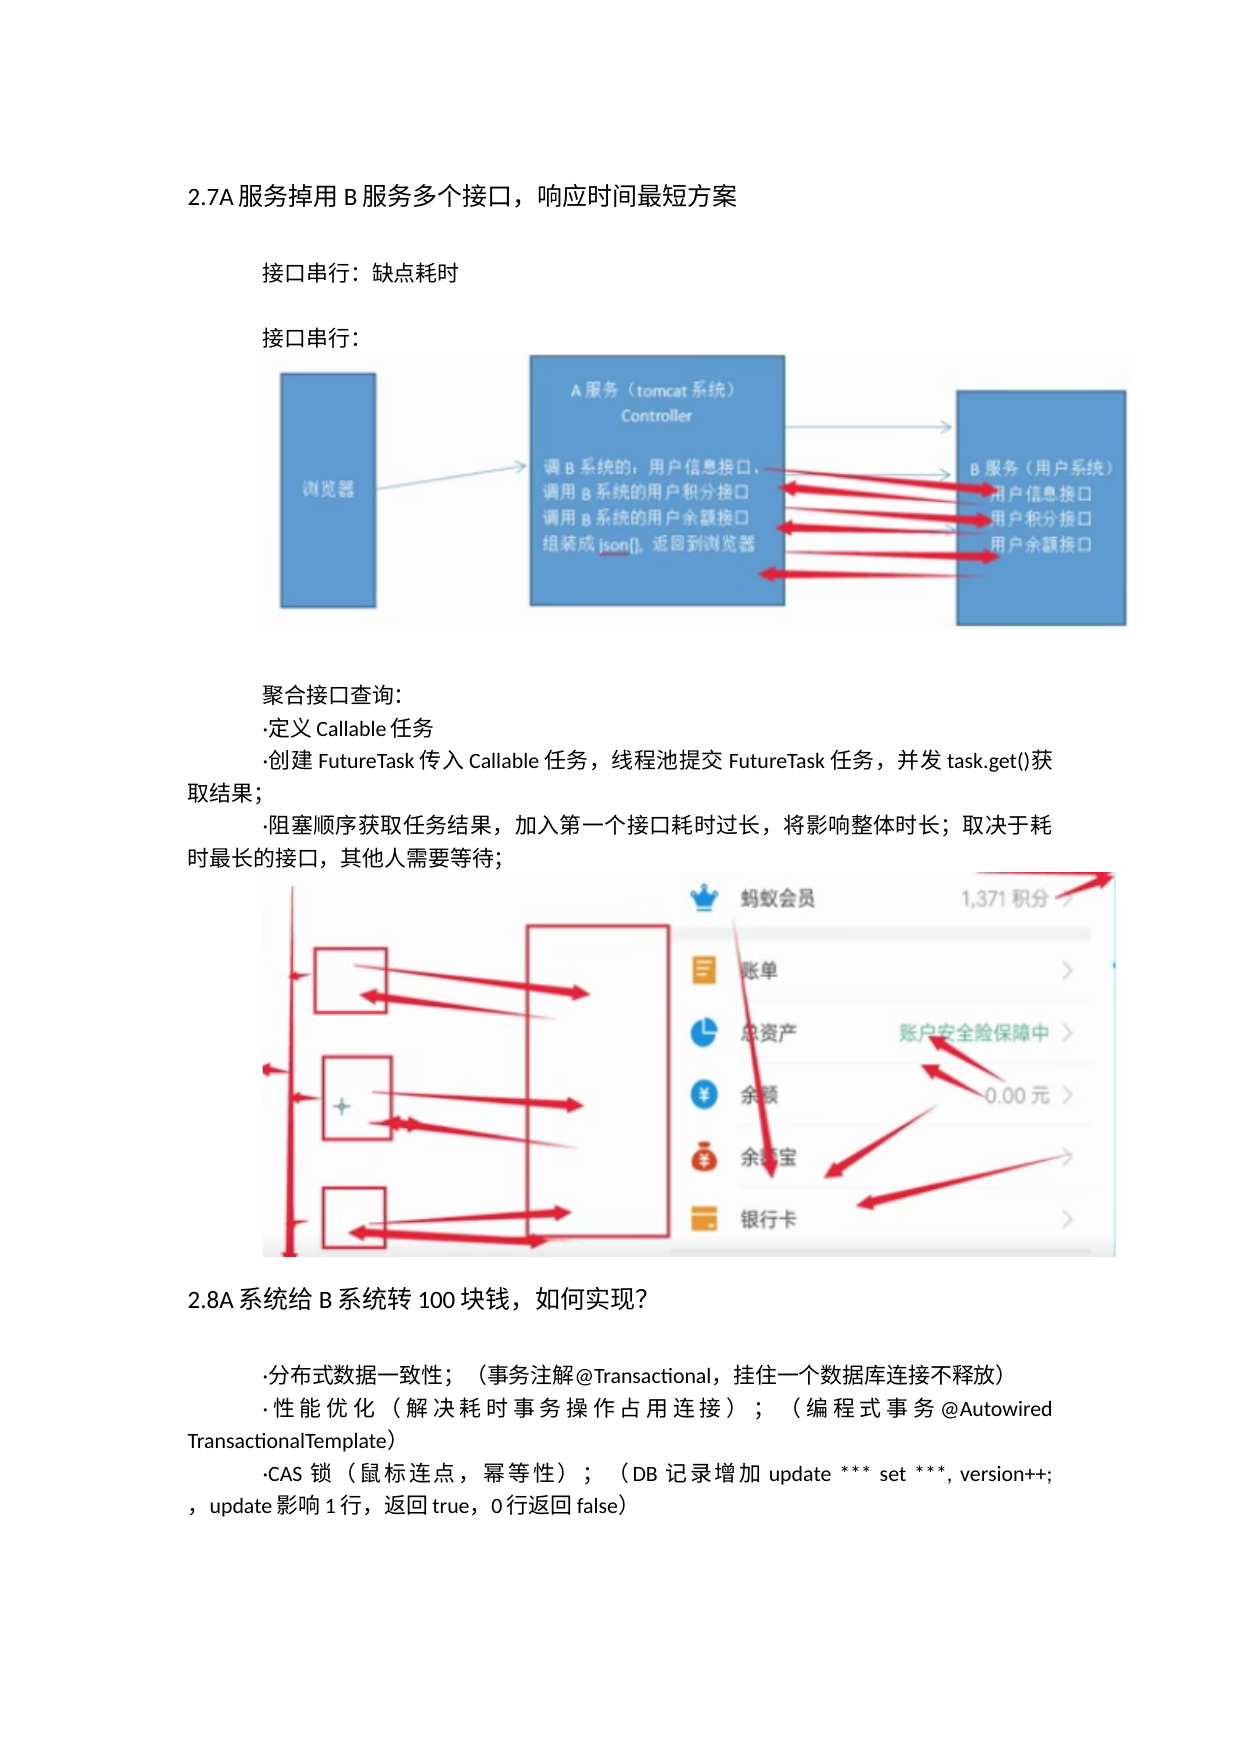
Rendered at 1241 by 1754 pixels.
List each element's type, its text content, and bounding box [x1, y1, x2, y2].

text ·CAS锁（鼠标连点，幂等性）；（DB记录增加update *** set ***, version++; ，update影响1行，返回true，0行返回false） [187, 1455, 1053, 1520]
text ·定义Callable任务 [187, 710, 1053, 743]
text ·分布式数据一致性；（事务注解@Transactional，挂住一个数据库连接不释放） [187, 1358, 1053, 1390]
subtitle 2.8A系统给B系统转100块钱，如何实现？ [187, 1265, 1053, 1330]
text ·创建FutureTask传入Callable任务，线程池提交FutureTask任务，并发task.get()获取结果； [187, 743, 1053, 808]
text 接口串行： [187, 320, 1053, 353]
subtitle 2.7A服务掉用B服务多个接口，响应时间最短方案 [187, 162, 1053, 227]
picture [262, 352, 1130, 631]
text ·阻塞顺序获取任务结果，加入第一个接口耗时过长，将影响整体时长；取决于耗时最长的接口，其他人需要等待； [187, 808, 1053, 873]
picture [262, 872, 1116, 1257]
text 接口串行：缺点耗时 [187, 255, 1053, 288]
text ·性能优化（解决耗时事务操作占用连接）；（编程式事务@Autowired TransactionalTemplate） [187, 1390, 1053, 1455]
text 聚合接口查询： [187, 678, 1053, 710]
